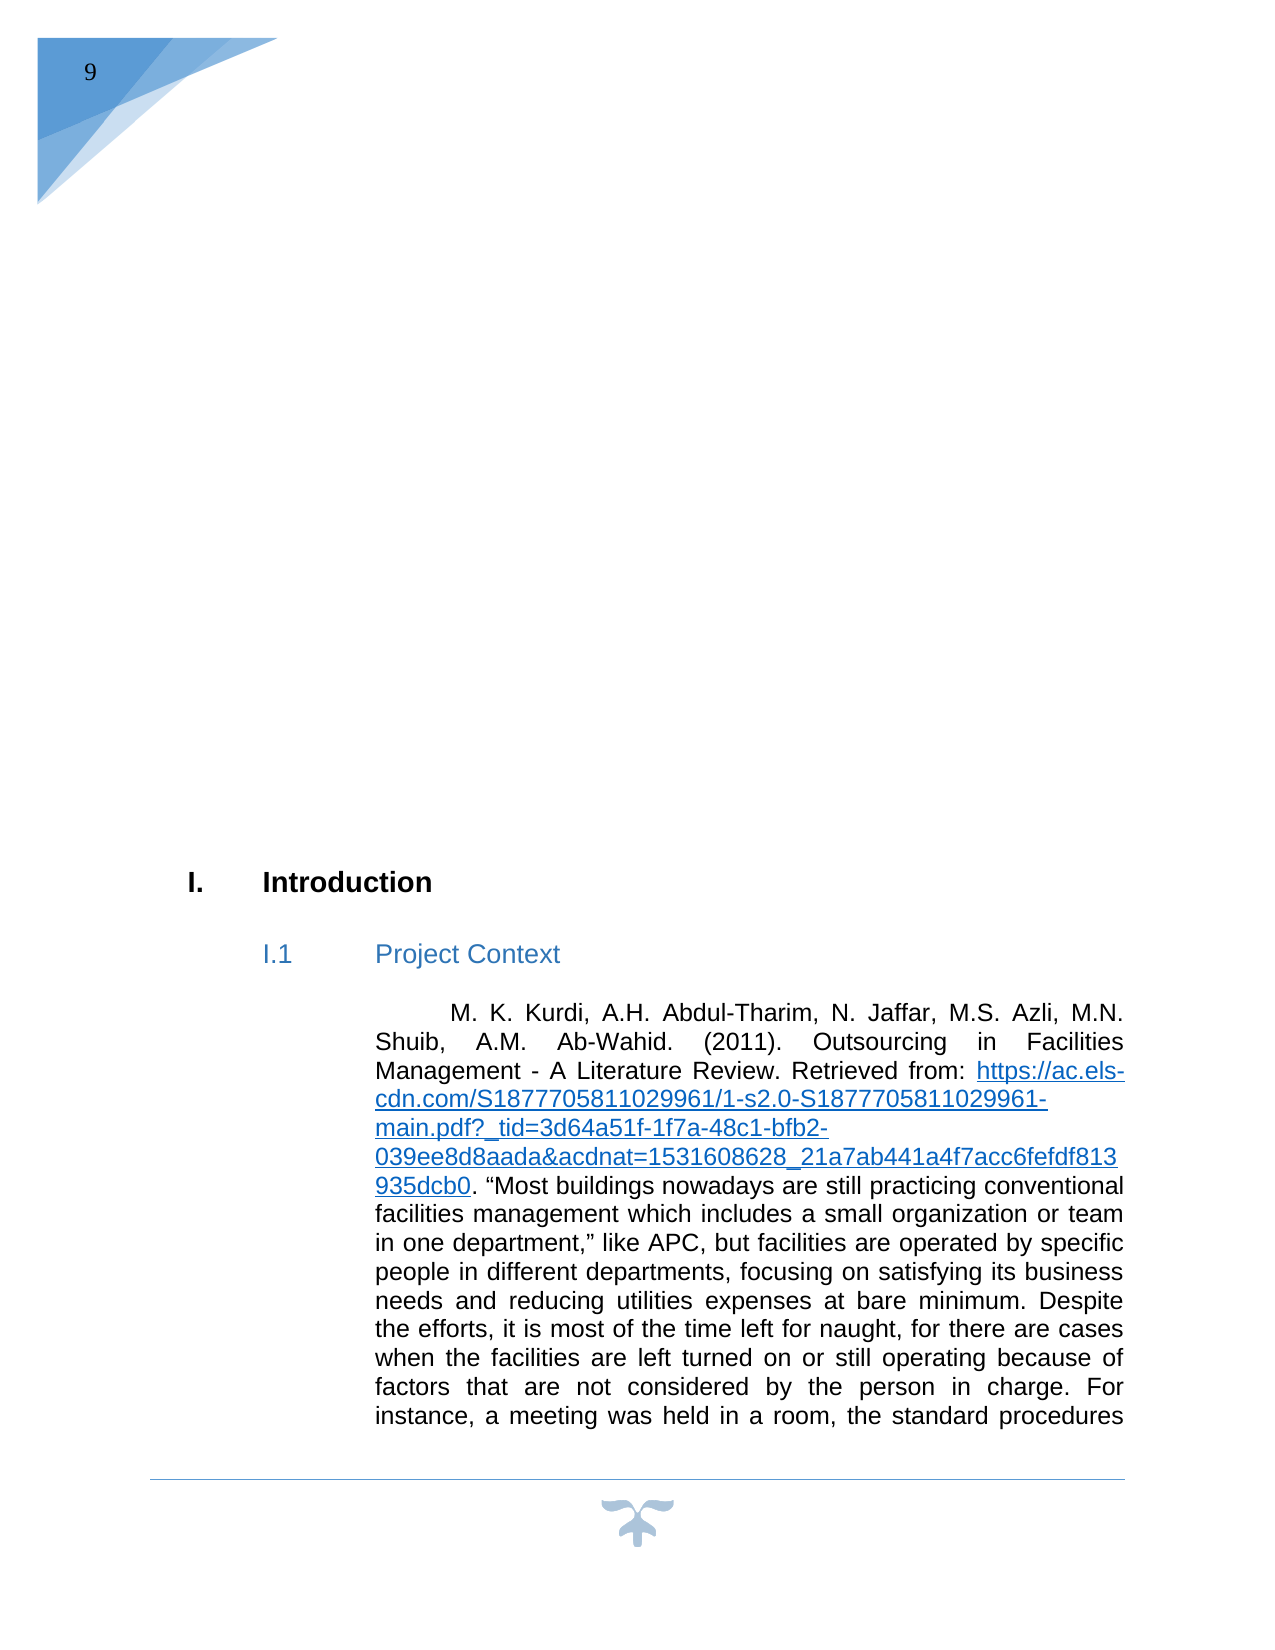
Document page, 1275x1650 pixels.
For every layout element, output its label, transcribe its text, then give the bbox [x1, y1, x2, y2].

subtitle Project Context [262, 938, 1125, 969]
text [375, 998, 1125, 1429]
subtitle Introduction [187, 865, 1125, 898]
picture [37, 37, 279, 206]
